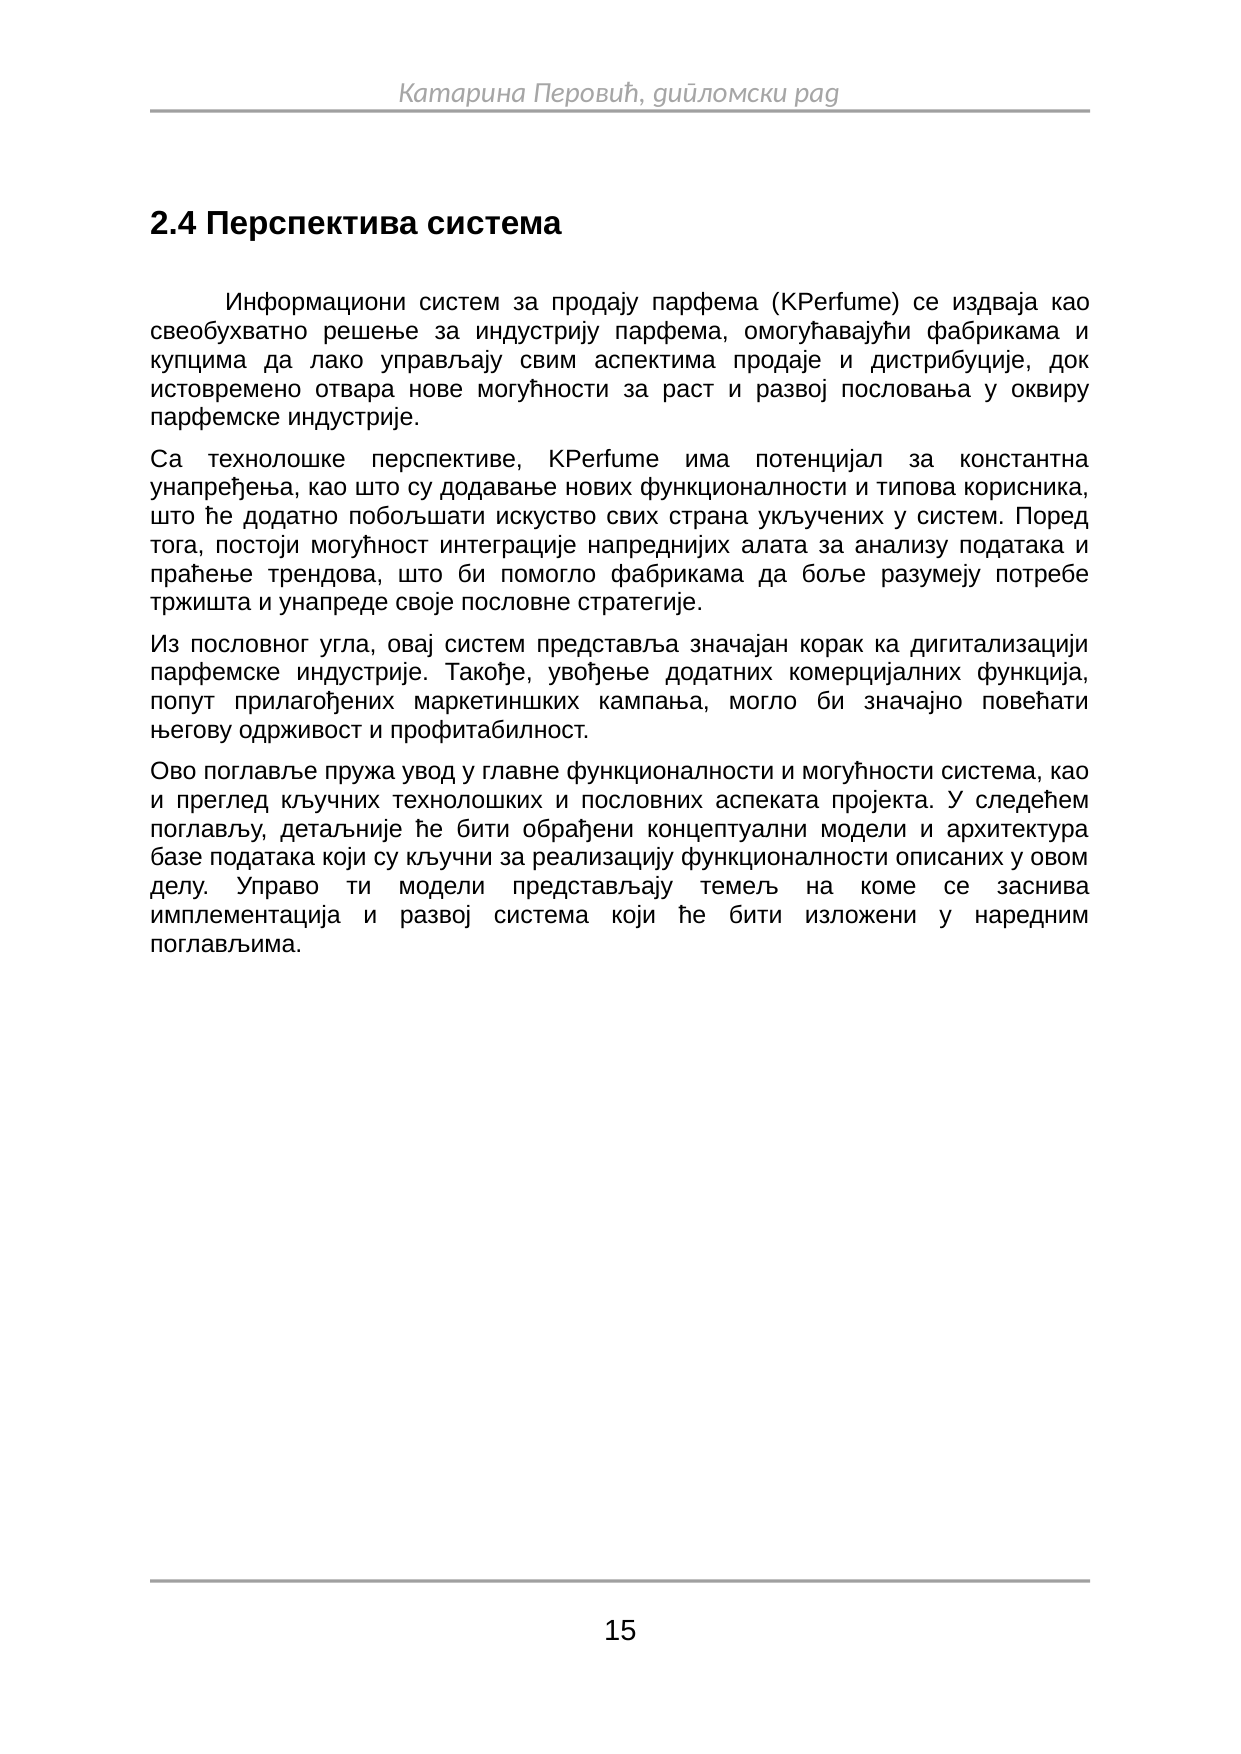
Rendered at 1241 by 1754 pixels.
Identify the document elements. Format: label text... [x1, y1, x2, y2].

text Са технолошке перспективе, KPerfume има потенцијал за константна унапређења, као што су додавање нових функционалности и типова корисника, што ће додатно побољшати искуство свих страна укључених у систем. Поред тога, постоји могућност интеграције напреднијих алата за анализу података и праћење трендова, што би помогло фабрикама да боље разумеју потребе тржишта и унапреде своје пословне стратегије. [150, 443, 1090, 616]
text Информациони систем за продају парфема (KPerfume) се издваја као свеобухватно решење за индустрију парфема, омогућавајући фабрикама и купцима да лако управљају свим аспектима продаје и дистрибуције, док истовремено отвара нове могућности за раст и развој пословања у оквиру парфемске индустрије. [150, 287, 1090, 431]
text Ово поглавље пружа увод у главне функционалности и могућности система, као и преглед кључних технолошких и пословних аспеката пројекта. У следећем поглављу, детаљније ће бити обрађени концептуални модели и архитектура базе података који су кључни за реализацију функционалности описаних у овом делу. Управо ти модели представљају темељ на коме се заснива имплементација и развој система који ће бити изложени у наредним поглављима. [150, 756, 1090, 957]
subtitle 2.4 Перспектива система [150, 203, 1090, 241]
text Из пословног угла, овај систем представља значајан корак ка дигитализацији парфемске индустрије. Такође, увођење додатних комерцијалних функција, попут прилагођених маркетиншких кампања, могло би значајно повећати његову одрживост и профитабилност. [150, 628, 1090, 743]
